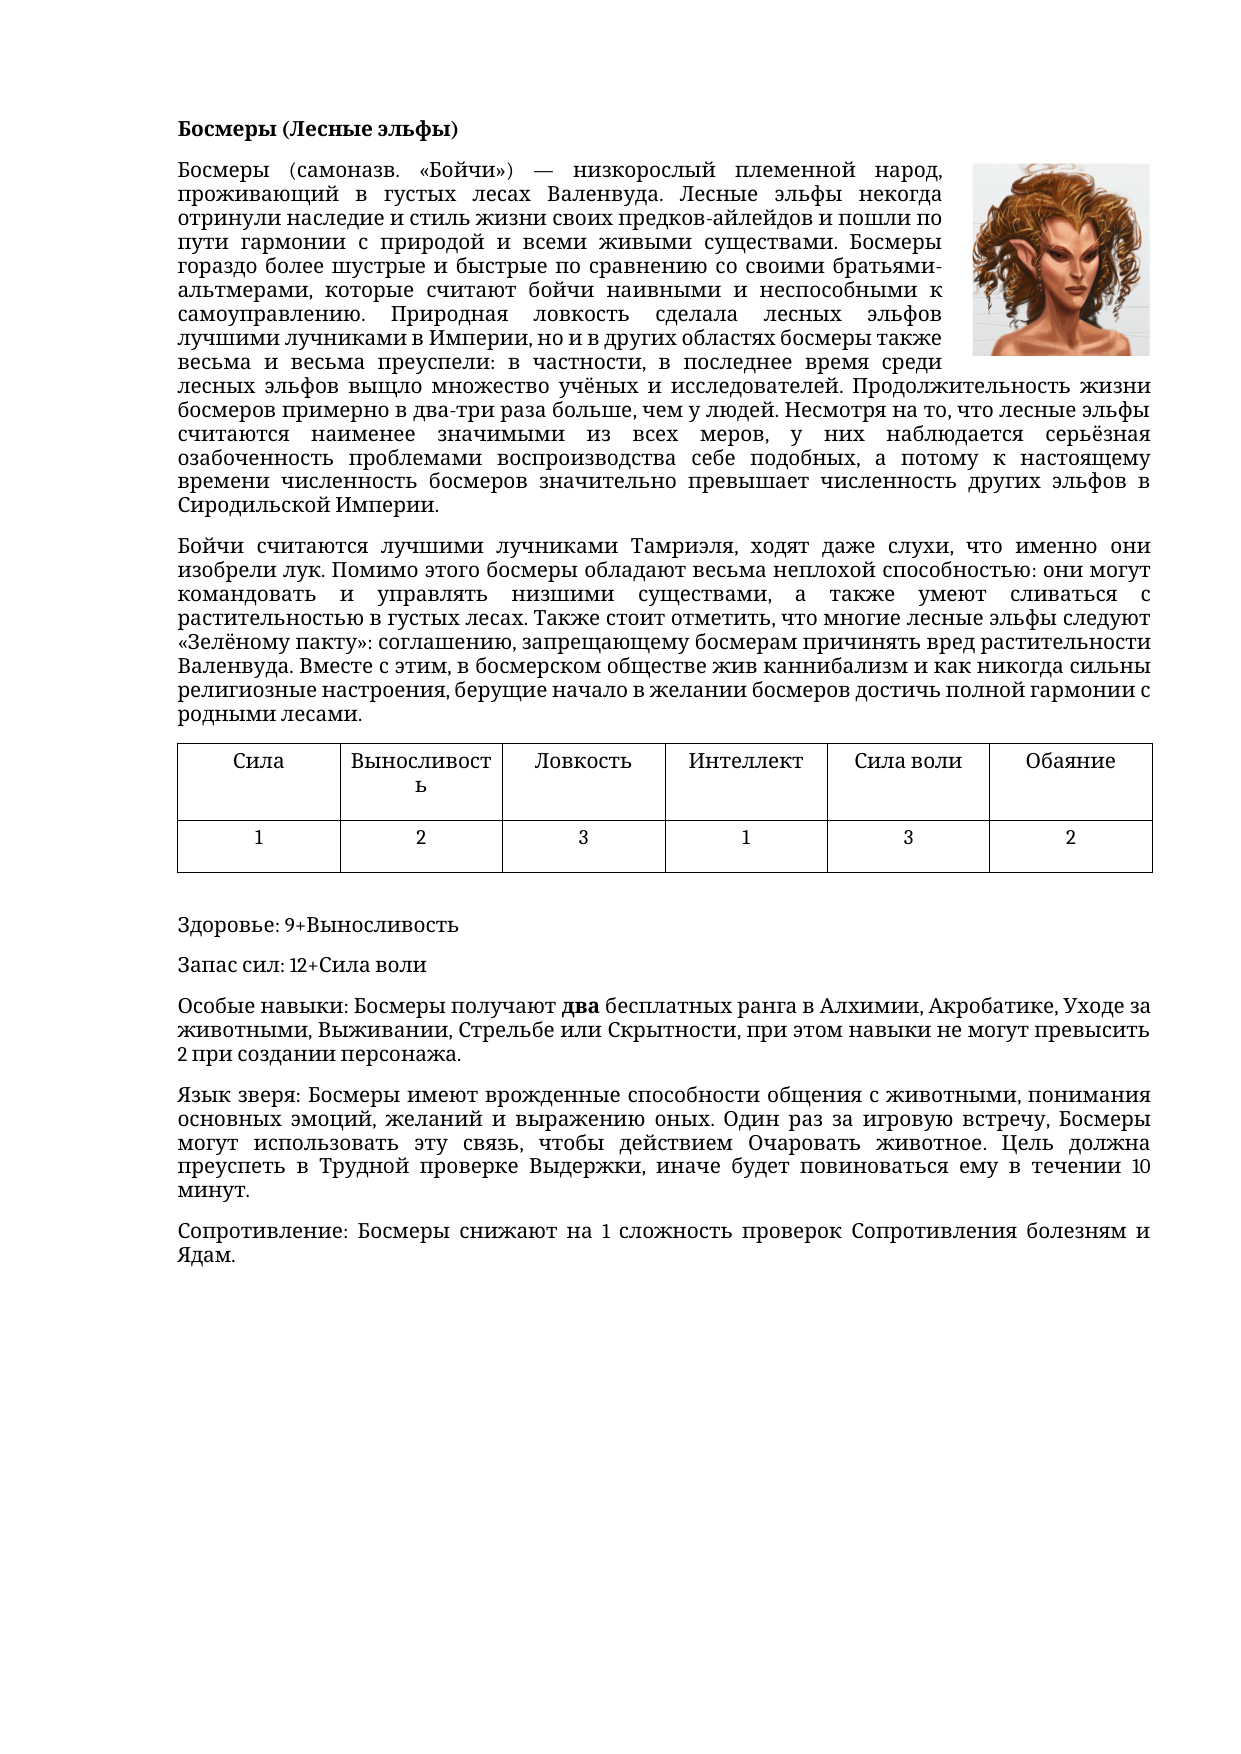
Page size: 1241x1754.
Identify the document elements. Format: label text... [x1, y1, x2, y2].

text Бойчи считаются лучшими лучниками Тамриэля, ходят даже слухи, что именно они изобрели лук. Помимо этого босмеры обладают весьма неплохой способностью: они могут командовать и управлять низшими существами, а также умеют сливаться с растительностью в густых лесах. Также стоит отметить, что многие лесные эльфы следуют «Зелёному пакту»: соглашению, запрещающему босмерам причинять вред растительности Валенвуда. Вместе с этим, в босмерском обществе жив каннибализм и как никогда сильны религиозные настроения, берущие начало в желании босмеров достичь полной гармонии с родными лесами. [177, 535, 1152, 726]
picture [972, 163, 1150, 356]
text Запас сил: 12+Сила воли [177, 954, 1152, 978]
text Особые навыки: Босмеры получают два бесплатных ранга в Алхимии, Акробатике, Уходе за животными, Выживании, Стрельбе или Скрытности, при этом навыки не могут превысить 2 при создании персонажа. [177, 995, 1152, 1067]
table_header Обаяние [990, 744, 1152, 820]
text Босмеры (самоназв. «Бойчи») — низкорослый племенной народ, проживающий в густых лесах Валенвуда. Лесные эльфы некогда отринули наследие и стиль жизни своих предков-айлейдов и пошли по пути гармонии с природой и всеми живыми существами. Босмеры гораздо более шустрые и быстрые по сравнению со своими братьями-альтмерами, которые считают бойчи наивными и неспособными к самоуправлению. Природная ловкость сделала лесных эльфов лучшими лучниками в Империи, но и в других областях босмеры также весьма и весьма преуспели: в частности, в последнее время среди лесных эльфов выщло множество учёных и исследователей. Продолжительность жизни босмеров примерно в два-три раза больше, чем у людей. Несмотря на то, что лесные эльфы считаются наименее значимыми из всех меров, у них наблюдается серьёзная озабоченность проблемами воспроизводства себе подобных, а потому к настоящему времени численность босмеров значительно превышает численность других эльфов в Сиродильской Империи. [177, 159, 1152, 518]
table_cell 2 [990, 821, 1152, 872]
table_cell 2 [341, 821, 502, 872]
table_cell 1 [178, 821, 340, 872]
table_cell 1 [666, 821, 827, 872]
text Здоровье: 9+Выносливость [177, 913, 1152, 937]
table_header Сила воли [828, 744, 989, 820]
table_header Выносливость [341, 744, 502, 820]
text Язык зверя: Босмеры имеют врожденные способности общения с животными, понимания основных эмоций, желаний и выражению оных. Один раз за игровую встречу, Босмеры могут использовать эту связь, чтобы действием Очаровать животное. Цель должна преуспеть в Трудной проверке Выдержки, иначе будет повиноваться ему в течении 10 минут. [177, 1083, 1152, 1203]
table_cell 3 [503, 821, 665, 872]
text Босмеры (Лесные эльфы) [177, 118, 1152, 142]
table_header Ловкость [503, 744, 665, 820]
text Сопротивление: Босмеры снижают на 1 сложность проверок Сопротивления болезням и Ядам. [177, 1220, 1152, 1268]
table_header Интеллект [666, 744, 827, 820]
table_cell 3 [828, 821, 989, 872]
table_header Сила [178, 744, 340, 820]
